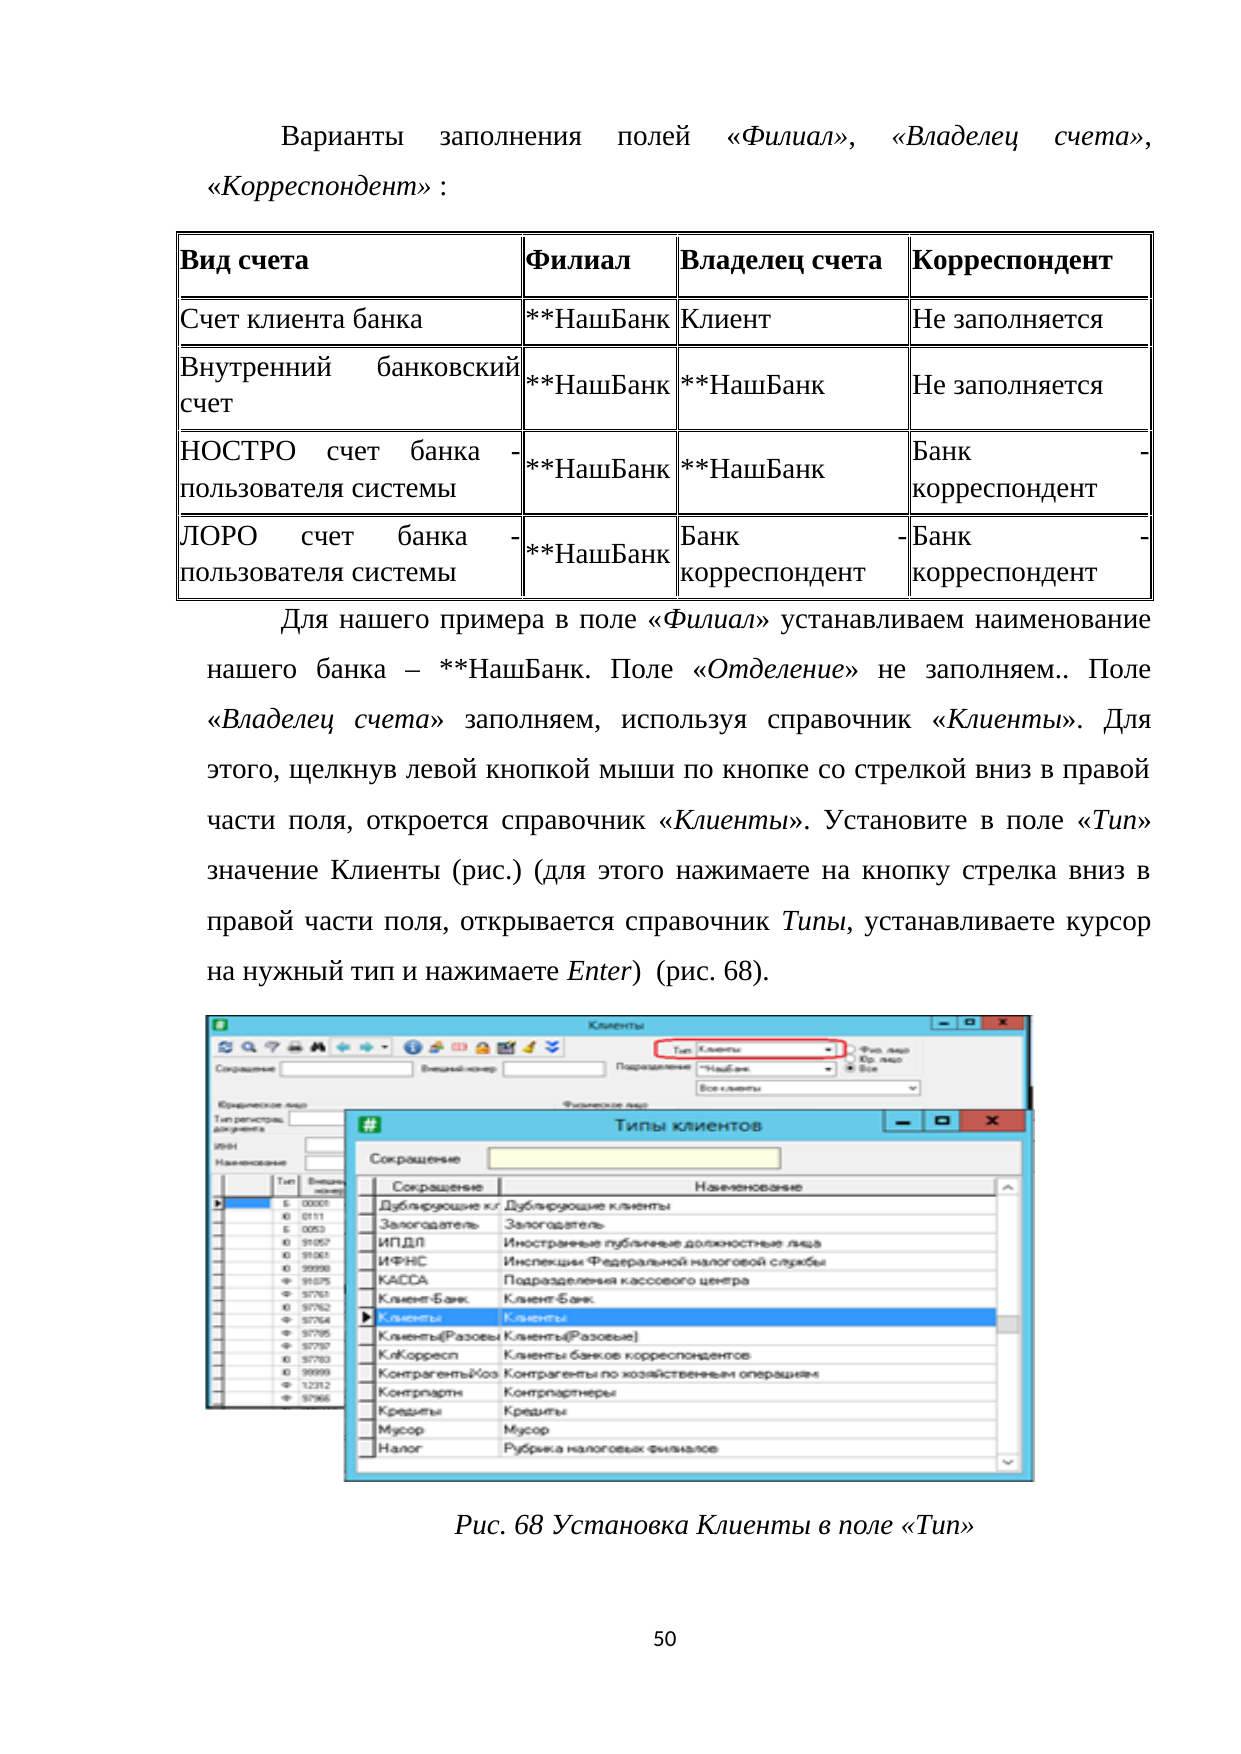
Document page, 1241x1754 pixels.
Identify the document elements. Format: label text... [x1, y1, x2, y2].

table_cell **НашБанк [679, 432, 908, 513]
table_cell Не заполняется [911, 296, 1151, 344]
text Варианты заполнения полей «Филиал», «Владелец счета», «Корреспондент» : [207, 118, 1152, 202]
table_cell **НашБанк [679, 348, 908, 429]
table_header Вид счета [179, 233, 523, 296]
table_cell Банк - корреспондент [678, 517, 909, 597]
table_cell **НашБанк [525, 300, 676, 344]
table_header Владелец счета [678, 235, 909, 296]
table_cell Не заполняется [911, 344, 1151, 429]
table_cell ЛОРО счет банка - пользователя системы [179, 513, 523, 597]
text Рис. 68 Установка Клиенты в поле «Тип» [207, 1507, 1152, 1541]
table_cell **НашБанк [523, 517, 678, 597]
table_cell НОСТРО счет банка - пользователя системы [177, 429, 523, 513]
table_cell Счет клиента банка [179, 296, 521, 344]
table_cell **НашБанк [525, 348, 676, 429]
picture [205, 1015, 1035, 1482]
table_cell Внутренний банковский счет [179, 344, 521, 429]
table_cell Клиент [679, 300, 908, 344]
table_cell **НашБанк [525, 432, 676, 513]
text Для нашего примера в поле «Филиал» устанавливаем наименование нашего банка – **НашБанк. Поле «Отделение» не заполняем.. Поле «Владелец счета» заполняем, используя справочник «Клиенты». Для этого, щелкнув левой кнопкой мыши по кнопке со стрелкой вниз в правой части поля, откроется справочник «Клиенты». Установите в поле «Тип» значение Клиенты (рис.) (для этого нажимаете на кнопку стрелка вниз в правой части поля, открывается справочник Типы, устанавливаете курсор на нужный тип и нажимаете Enter) (рис. 68). [207, 601, 1152, 986]
table_header Корреспондент [910, 235, 1150, 296]
table_cell Банк - корреспондент [910, 513, 1151, 597]
table_header Филиал [523, 235, 678, 296]
table_cell Банк - корреспондент [910, 429, 1152, 513]
